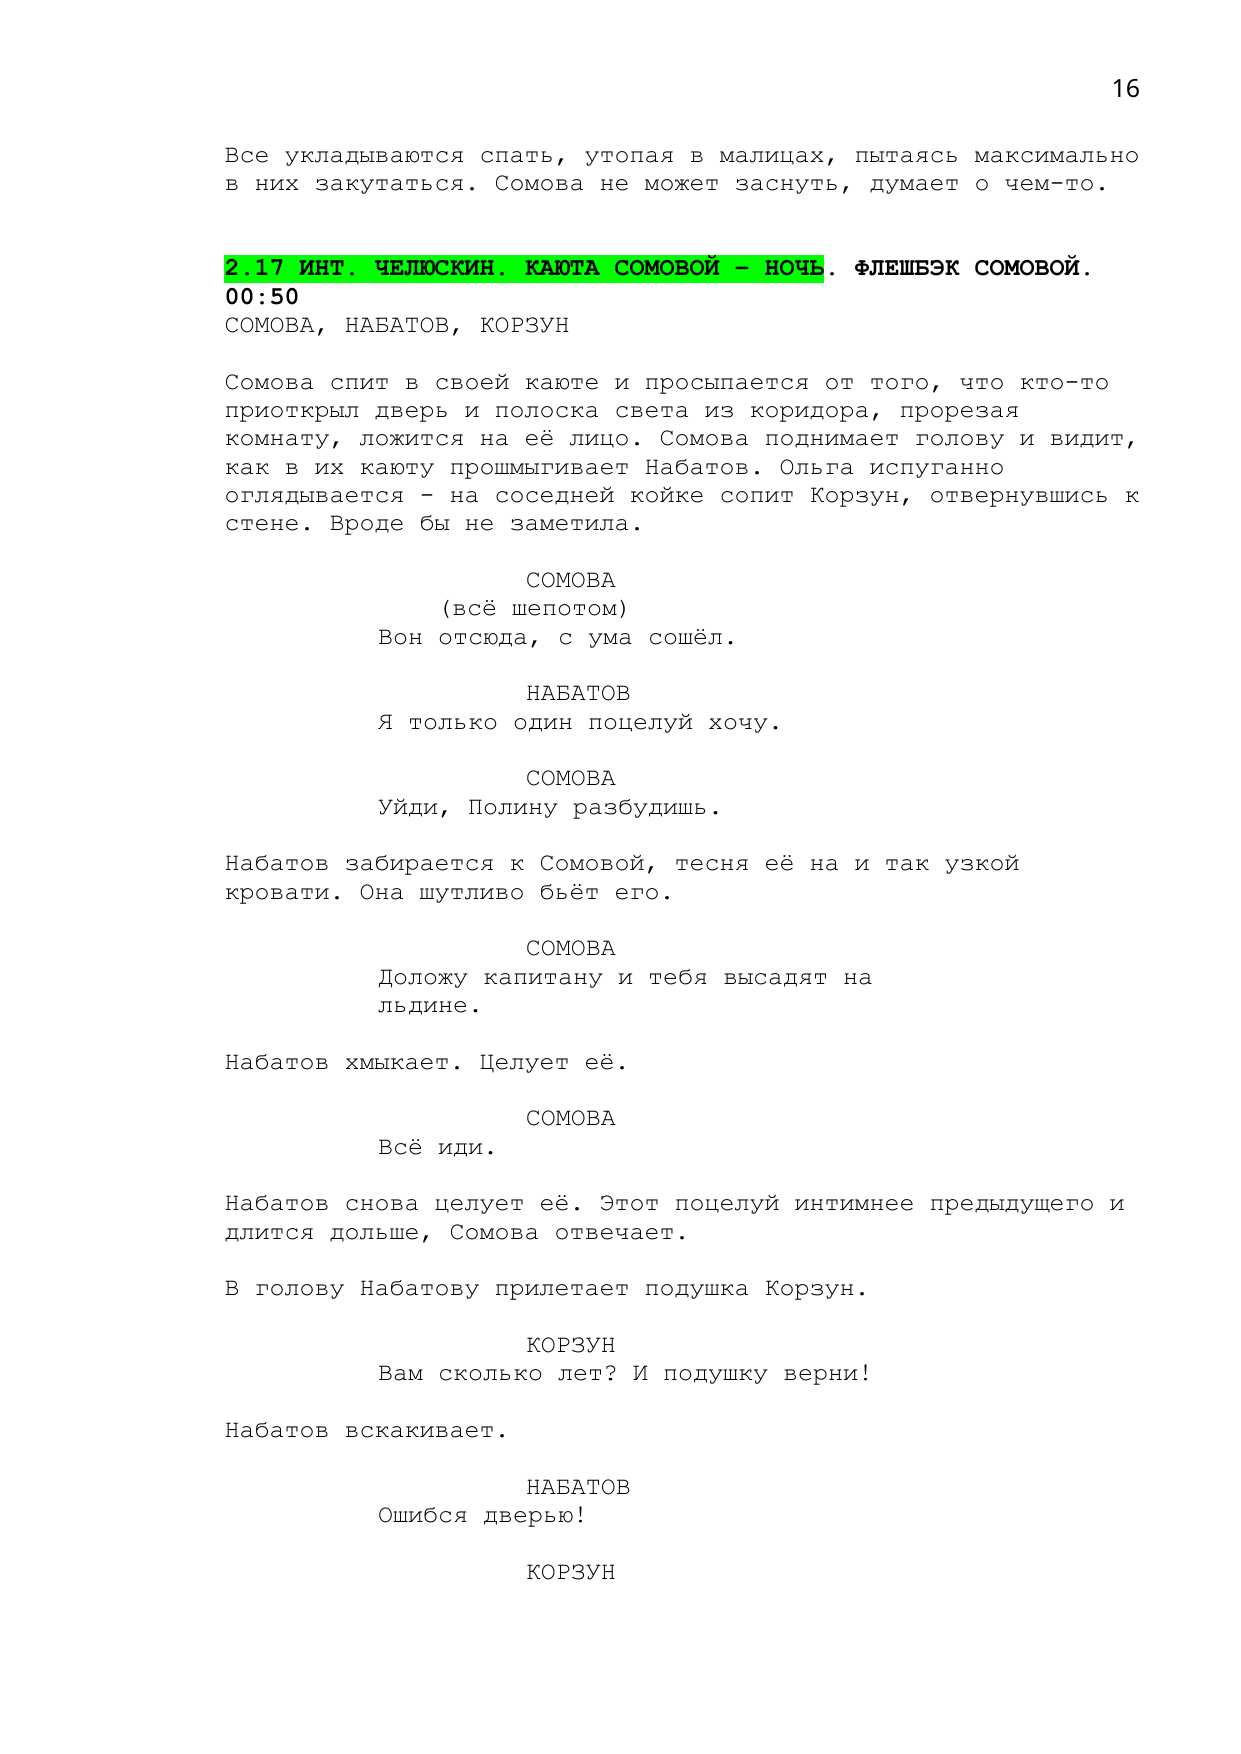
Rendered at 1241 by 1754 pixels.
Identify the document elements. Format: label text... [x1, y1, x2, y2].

text Доложу капитану и тебя высадят на льдине. [378, 963, 904, 1020]
text Сомова спит в своей каюте и просыпается от того, что кто-то приоткрыл дверь и полоска света из коридора, прорезая комнату, ложится на её лицо. Сомова поднимает голову и видит, как в их каюту прошмыгивает Набатов. Ольга испуганно оглядывается - на соседней койке сопит Корзун, отвернувшись к стене. Вроде бы не заметила. [224, 368, 1140, 538]
text НАБАТОВ [526, 680, 1107, 708]
text КОРЗУН [526, 1558, 1107, 1587]
text СОМОВА [526, 1105, 1107, 1133]
text СОМОВА [526, 935, 1107, 963]
text Набатов забирается к Сомовой, тесня её на и так узкой кровати. Она шутливо бьёт его. [224, 850, 1140, 907]
text Набатов вскакивает. [224, 1417, 1140, 1445]
text СОМОВА [526, 567, 1107, 595]
text Уйди, Полину разбудишь. [378, 793, 904, 822]
subtitle 2.17 ИНТ. ЧЕЛЮСКИН. КАЮТА СОМОВОЙ – НОЧЬ. ФЛЕШБЭК СОМОВОЙ. 00:50 [224, 255, 1140, 312]
text Набатов хмыкает. Целует её. [224, 1048, 1140, 1077]
text В голову Набатову прилетает подушка Корзун. [224, 1275, 1140, 1303]
text Вам сколько лет? И подушку верни! [378, 1360, 904, 1388]
text СОМОВА [526, 765, 1107, 793]
text (всё шепотом) [437, 595, 833, 623]
text СОМОВА, НАБАТОВ, КОРЗУН [224, 312, 1140, 340]
text Я только один поцелуй хочу. [378, 708, 904, 737]
text Ошибся дверью! [378, 1502, 904, 1530]
text Вон отсюда, с ума сошёл. [378, 623, 904, 652]
text Все укладываются спать, утопая в малицах, пытаясь максимально в них закутаться. Сомова не может заснуть, думает о чем-то. [224, 142, 1140, 198]
text Всё иди. [378, 1133, 904, 1162]
text НАБАТОВ [526, 1473, 1107, 1502]
text КОРЗУН [526, 1332, 1107, 1360]
text Набатов снова целует её. Этот поцелуй интимнее предыдущего и длится дольше, Сомова отвечает. [224, 1190, 1140, 1247]
